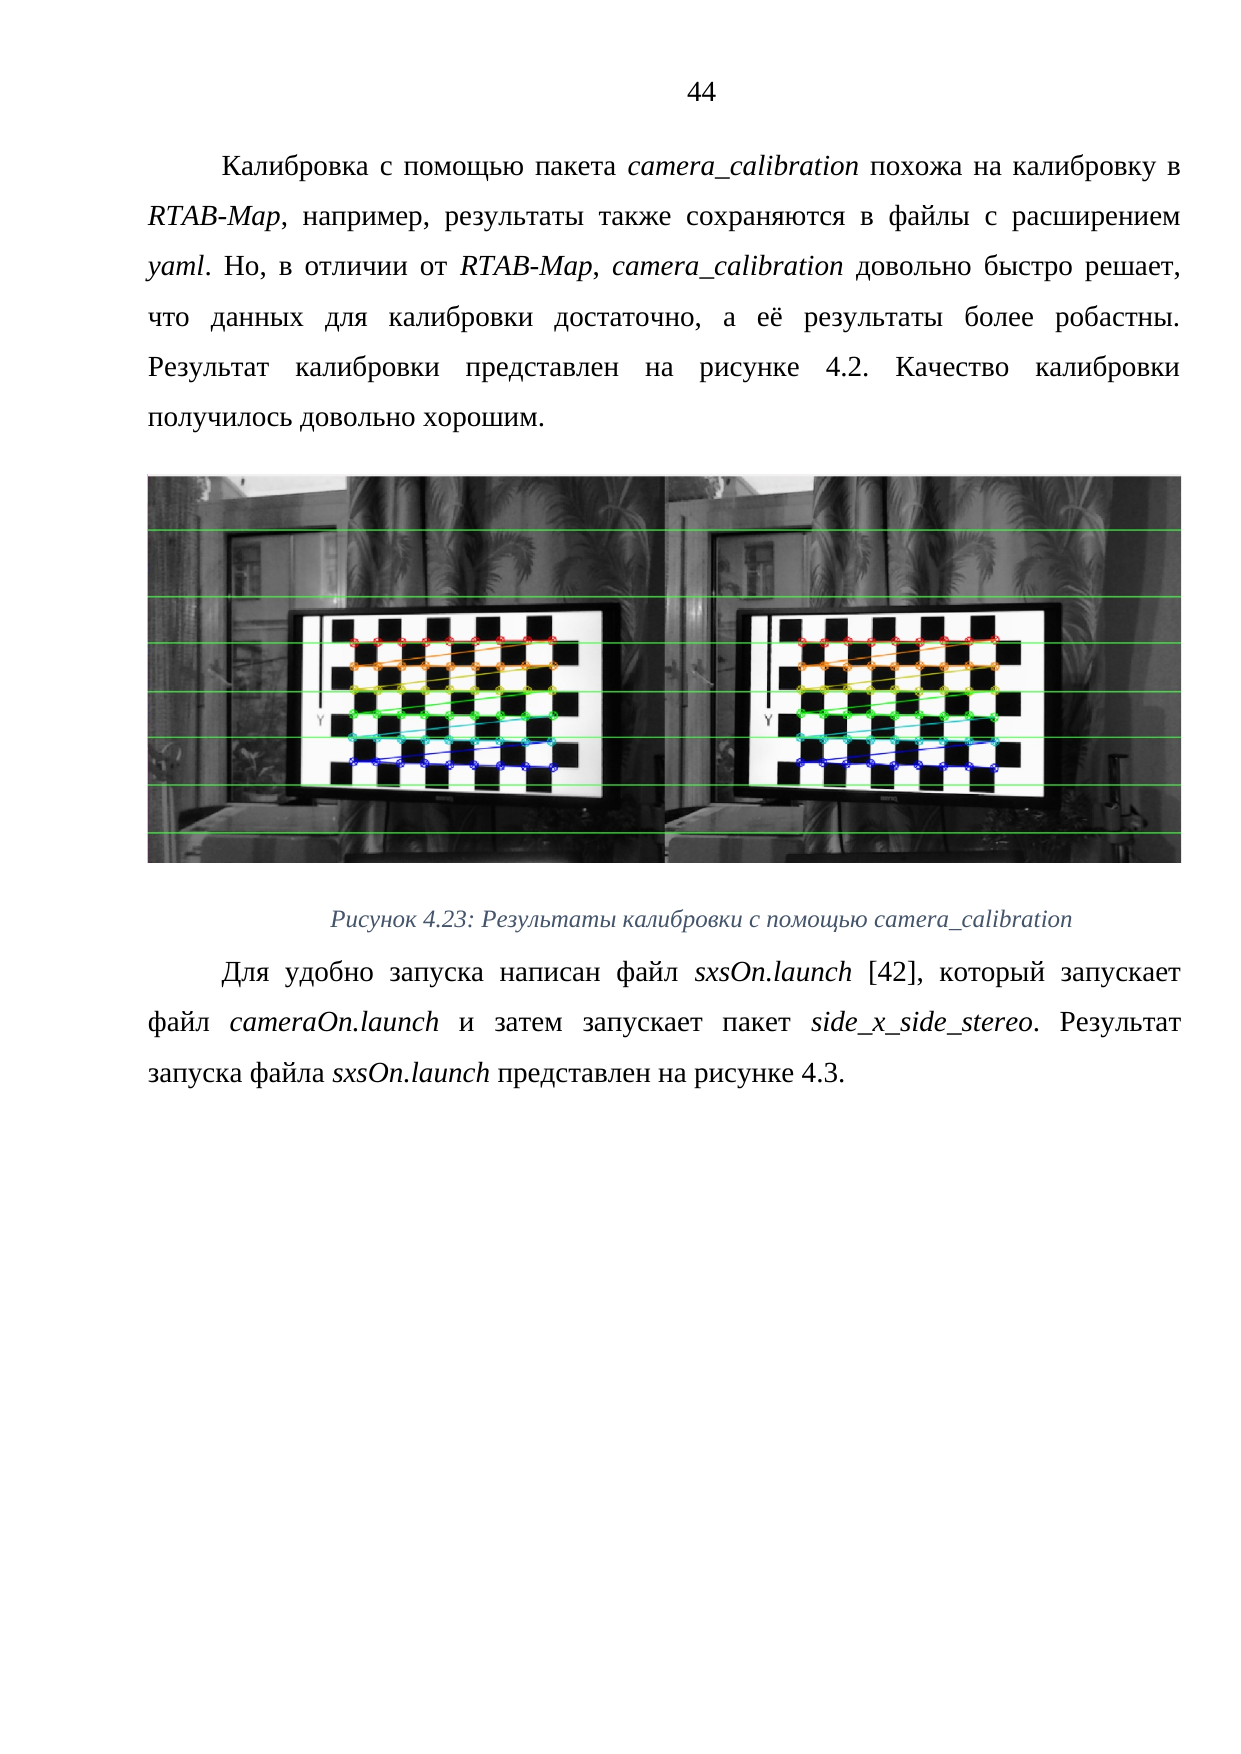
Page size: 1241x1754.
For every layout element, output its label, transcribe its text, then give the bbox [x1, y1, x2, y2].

text Калибровка с помощью пакета camera_calibration похожа на калибровку в RTAB-Map, например, результаты также сохраняются в файлы с расширением yaml. Но, в отличии от RTAB-Map, camera_calibration довольно быстро решает, что данных для калибровки достаточно, а её результаты более робастны. Результат калибровки представлен на рисунке 4.2. Качество калибровки получилось довольно хорошим. [148, 148, 1181, 433]
text Для удобно запуска написан файл sxsOn.launch , который запускает файл cameraOn.launch и затем запускает пакет side_x_side_stereo. Результат запуска файла sxsOn.launch представлен на рисунке 4.3. [148, 954, 1181, 1088]
picture [147, 474, 1182, 863]
